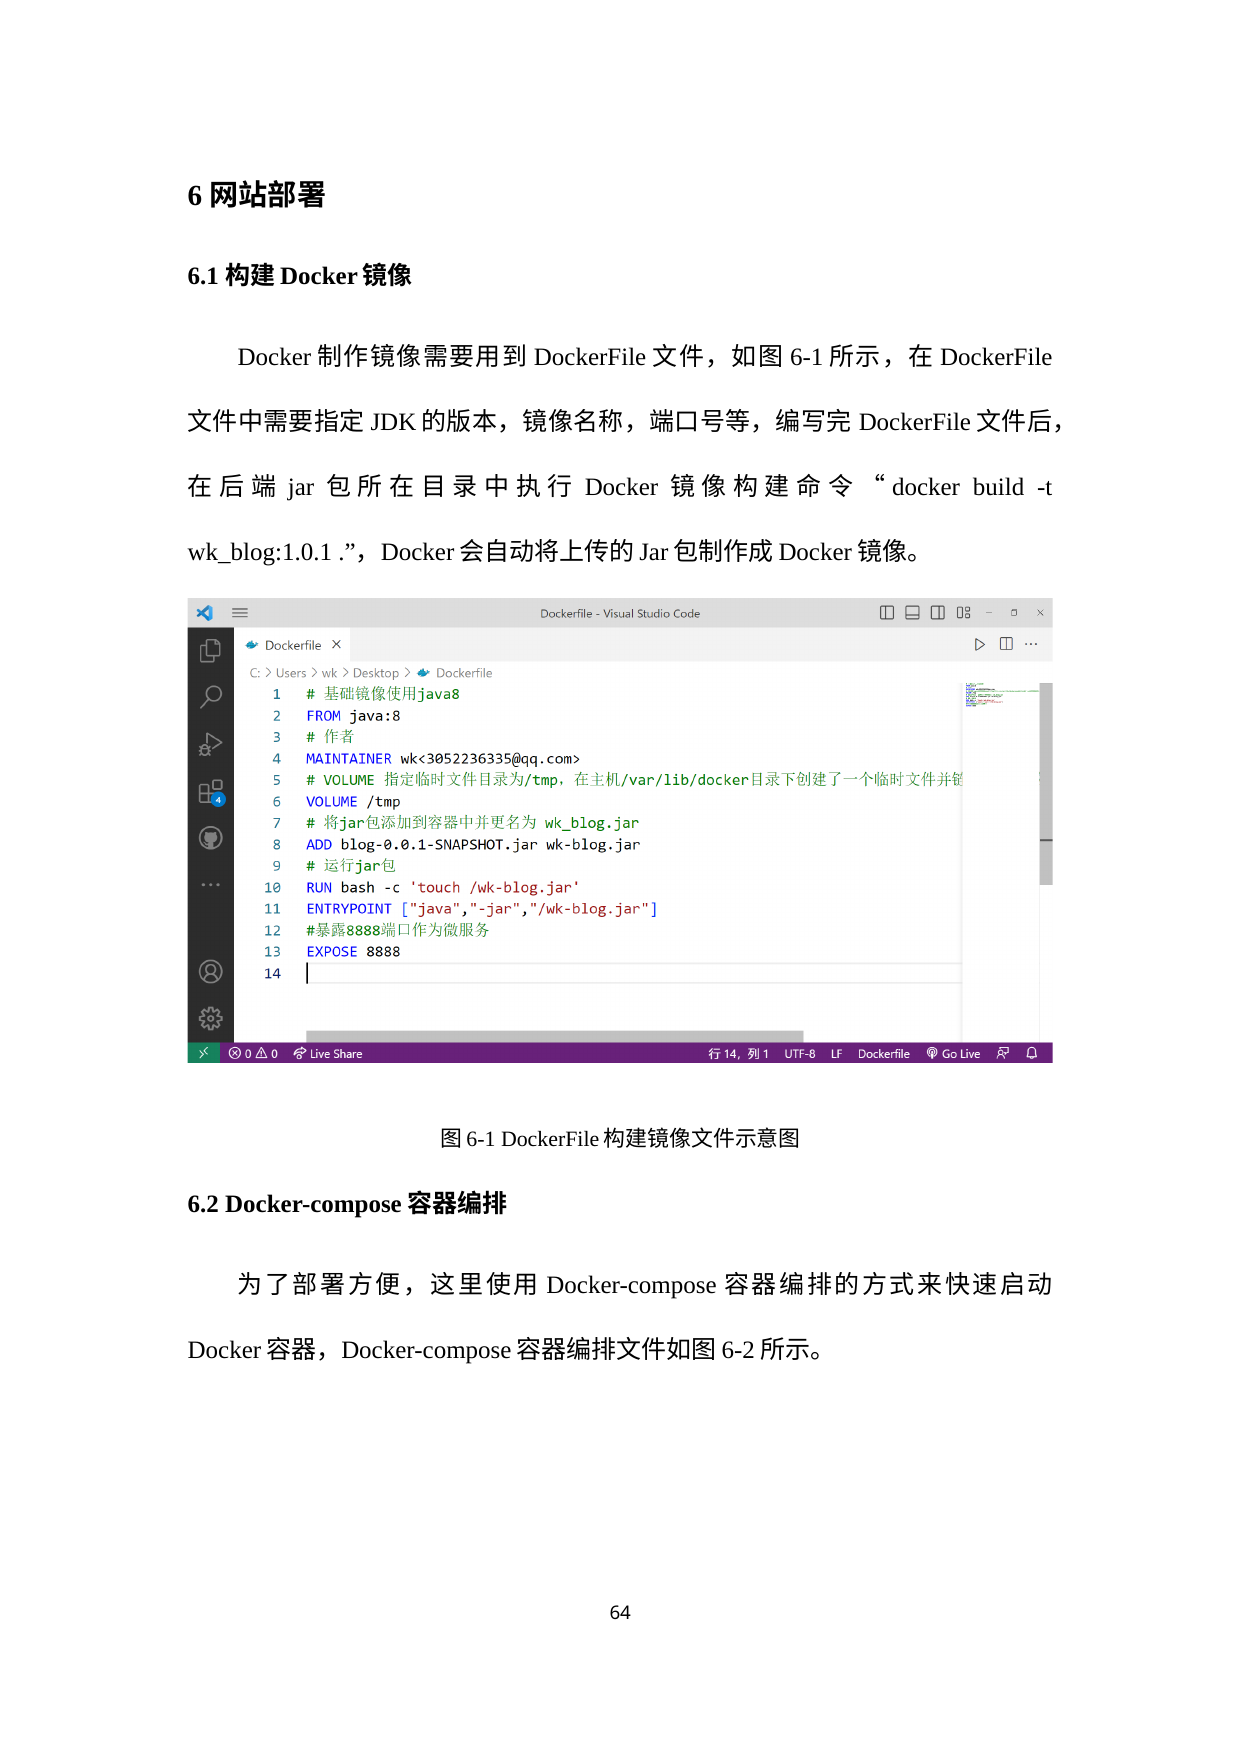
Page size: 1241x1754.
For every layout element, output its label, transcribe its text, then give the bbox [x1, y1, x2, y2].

subtitle 6.1 构建Docker镜像 [187, 241, 1053, 306]
text Docker制作镜像需要用到DockerFile文件，如图6-1所示，在DockerFile文件中需要指定JDK的版本，镜像名称，端口号等，编写完DockerFile文件后，在后端jar包所在目录中执行Docker镜像构建命令“docker build -t wk_blog:1.0.1 .”，Docker会自动将上传的Jar包制作成Docker镜像。 [187, 322, 1053, 582]
text 图6-1 DockerFile构建镜像文件示意图 [187, 1120, 1053, 1153]
subtitle 6 网站部署 [187, 160, 1053, 225]
text 为了部署方便，这里使用Docker-compose容器编排的方式来快速启动Docker容器，Docker-compose容器编排文件如图6-2所示。 [187, 1250, 1053, 1380]
picture [187, 598, 1053, 1063]
subtitle 6.2 Docker-compose容器编排 [187, 1169, 1053, 1234]
